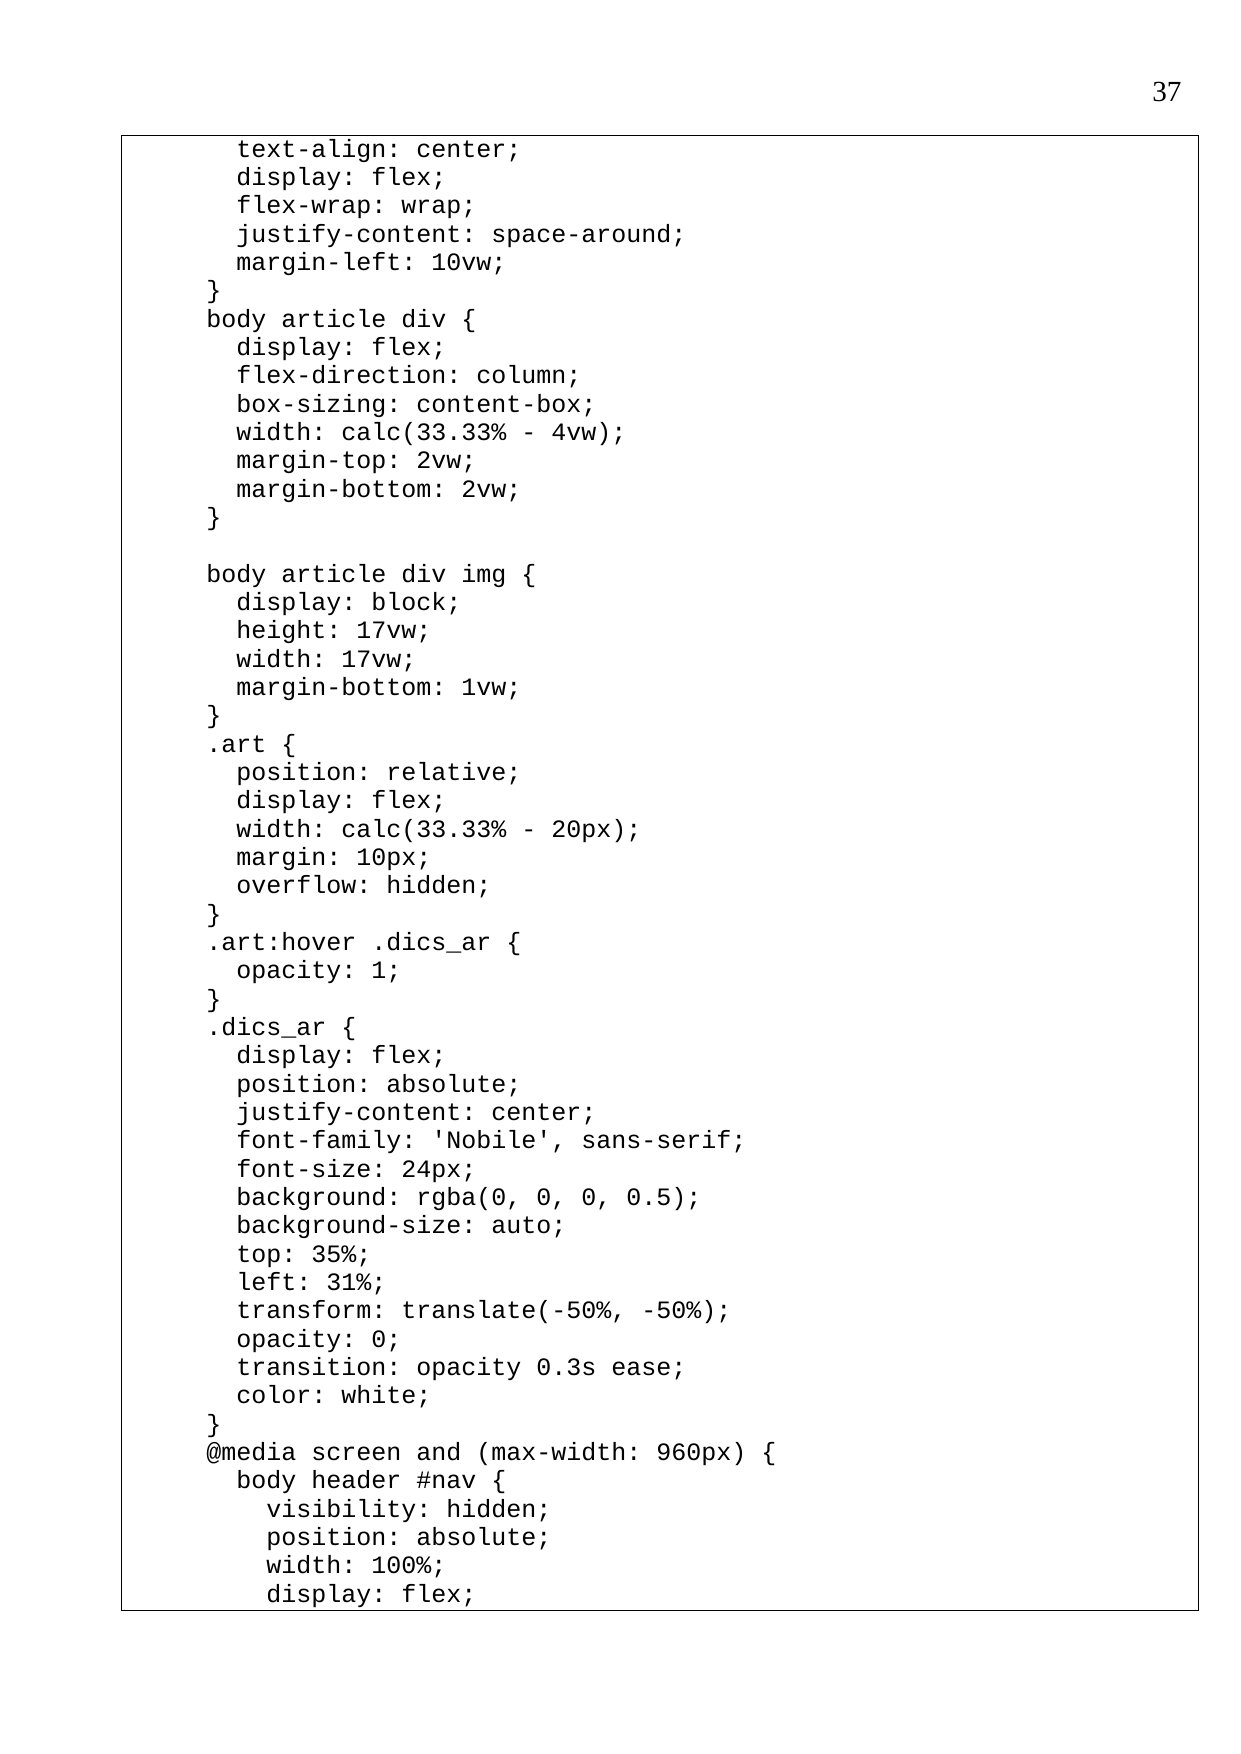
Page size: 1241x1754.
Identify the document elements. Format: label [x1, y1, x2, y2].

table_header [122, 136, 1198, 1610]
